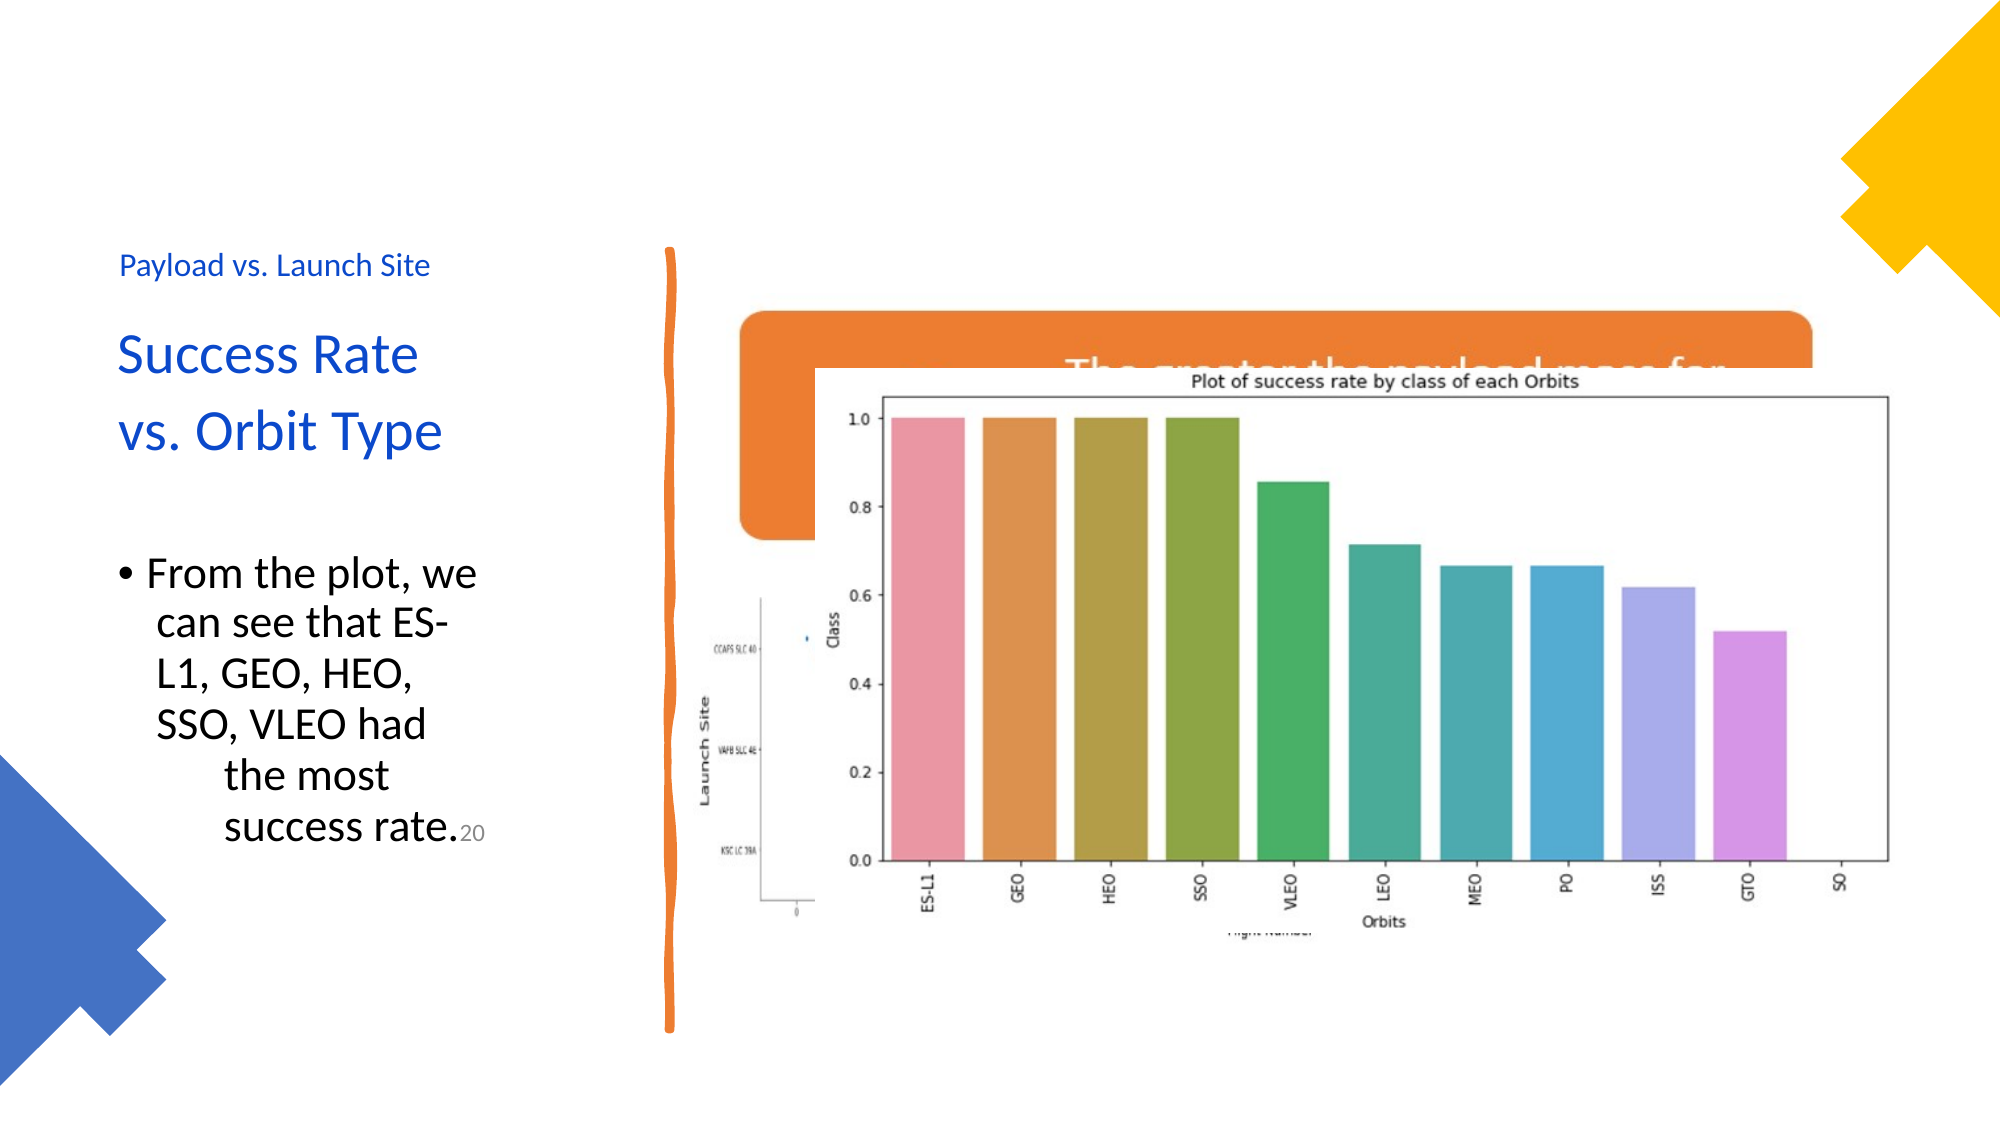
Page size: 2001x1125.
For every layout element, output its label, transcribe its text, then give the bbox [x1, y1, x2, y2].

subtitle Success Rate vs. Orbit Type [118, 317, 448, 465]
picture [693, 293, 1895, 945]
text • From the plot, we can see that ES-L1, GEO, HEO, SSO, VLEO had the most success rate.20 [118, 547, 488, 853]
text Payload vs. Launch Site [119, 247, 448, 284]
